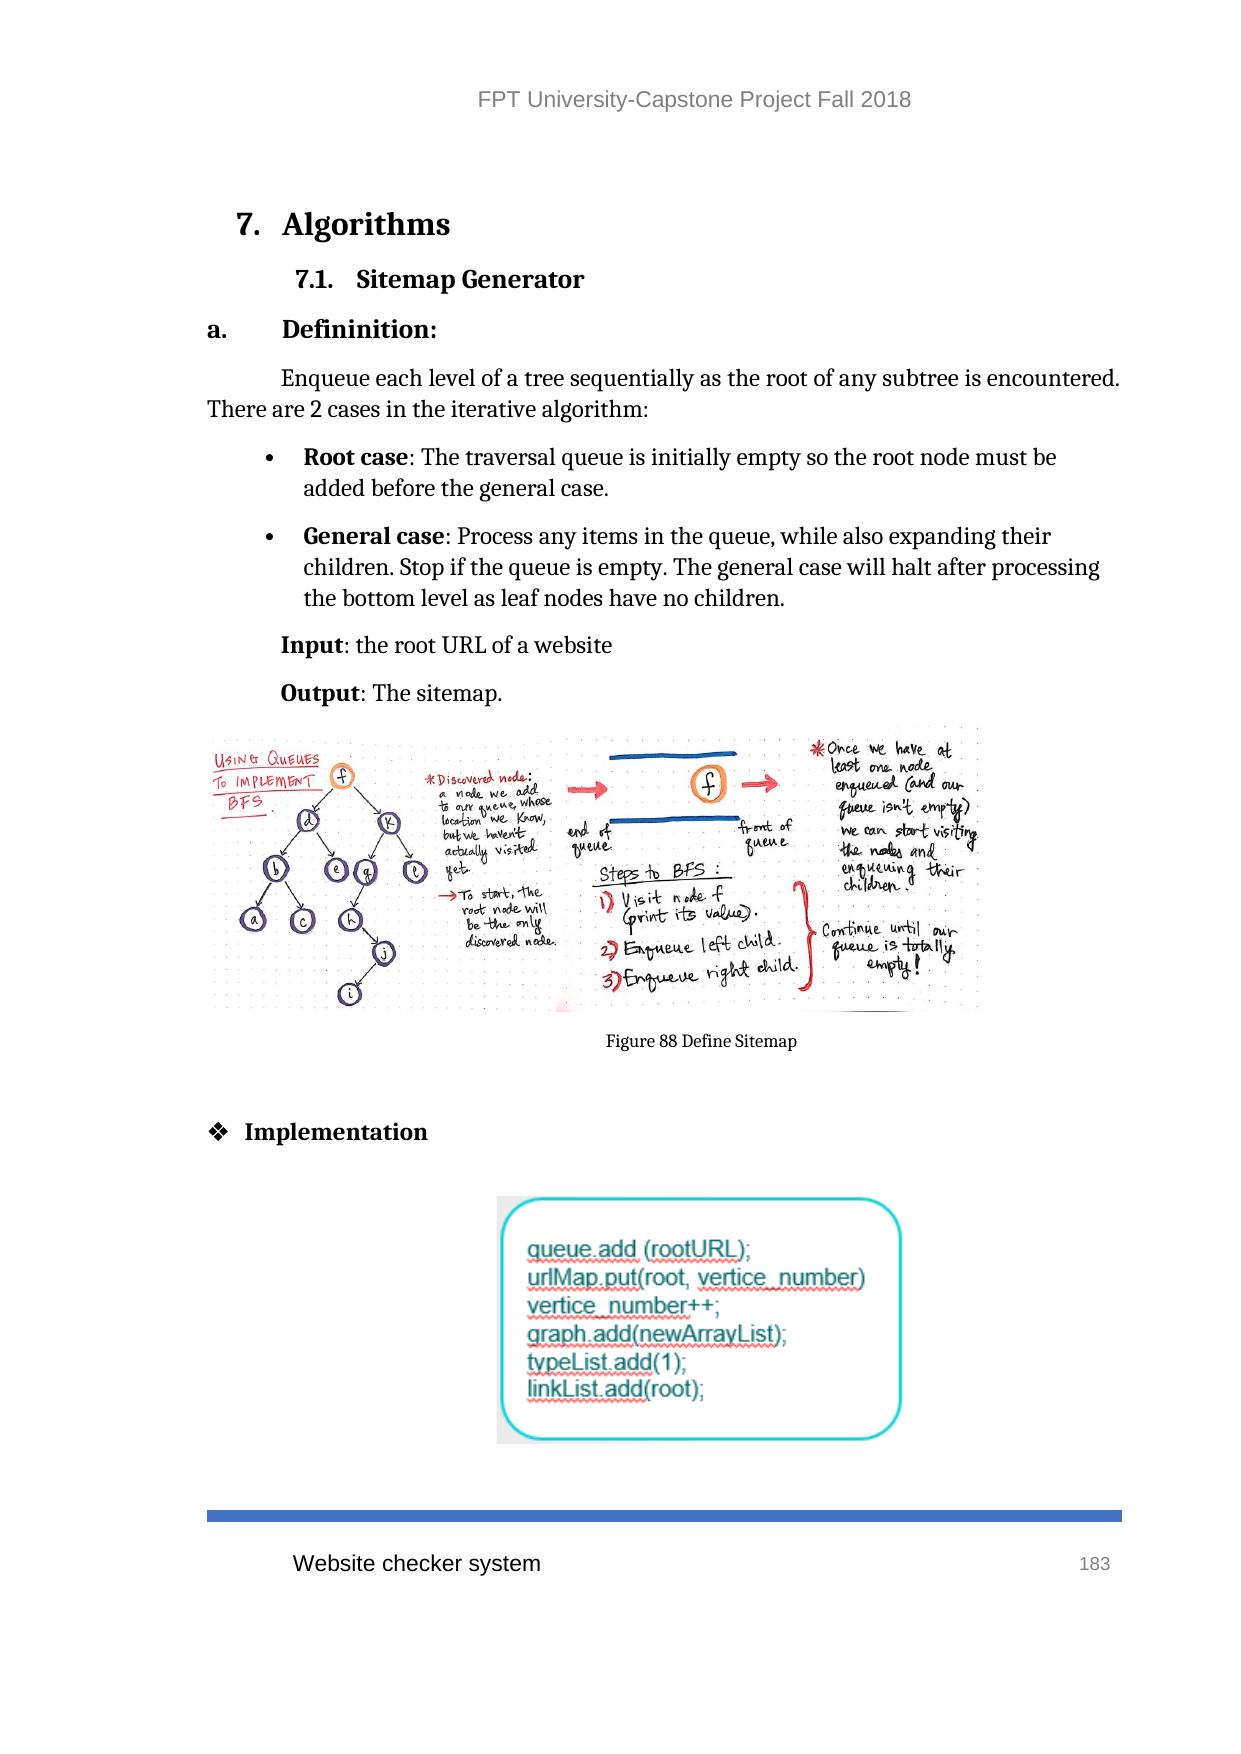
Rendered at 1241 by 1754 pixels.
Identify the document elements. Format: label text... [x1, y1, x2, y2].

list General case: Process any items in the queue, while also expanding their children. Stop if the queue is empty. The general case will halt after processing the bottom level as leaf nodes have no children. [266, 522, 1122, 612]
text Output: The sitemap. [207, 679, 1122, 708]
text Enqueue each level of a tree sequentially as the root of any subtree is encountered. There are 2 cases in the iterative algorithm: [207, 364, 1122, 424]
list Implementation [207, 1118, 1122, 1147]
list Defininition: [207, 314, 1122, 345]
picture [206, 726, 987, 1012]
subtitle Algorithms [236, 206, 1122, 244]
list Root case: The traversal queue is initially empty so the root node must be added before the general case. [266, 443, 1122, 503]
text Input: the root URL of a website [207, 631, 1122, 660]
text Figure 88 Define Sitemap [207, 1030, 1122, 1052]
list Sitemap Generator [295, 264, 1122, 295]
picture [496, 1196, 907, 1444]
